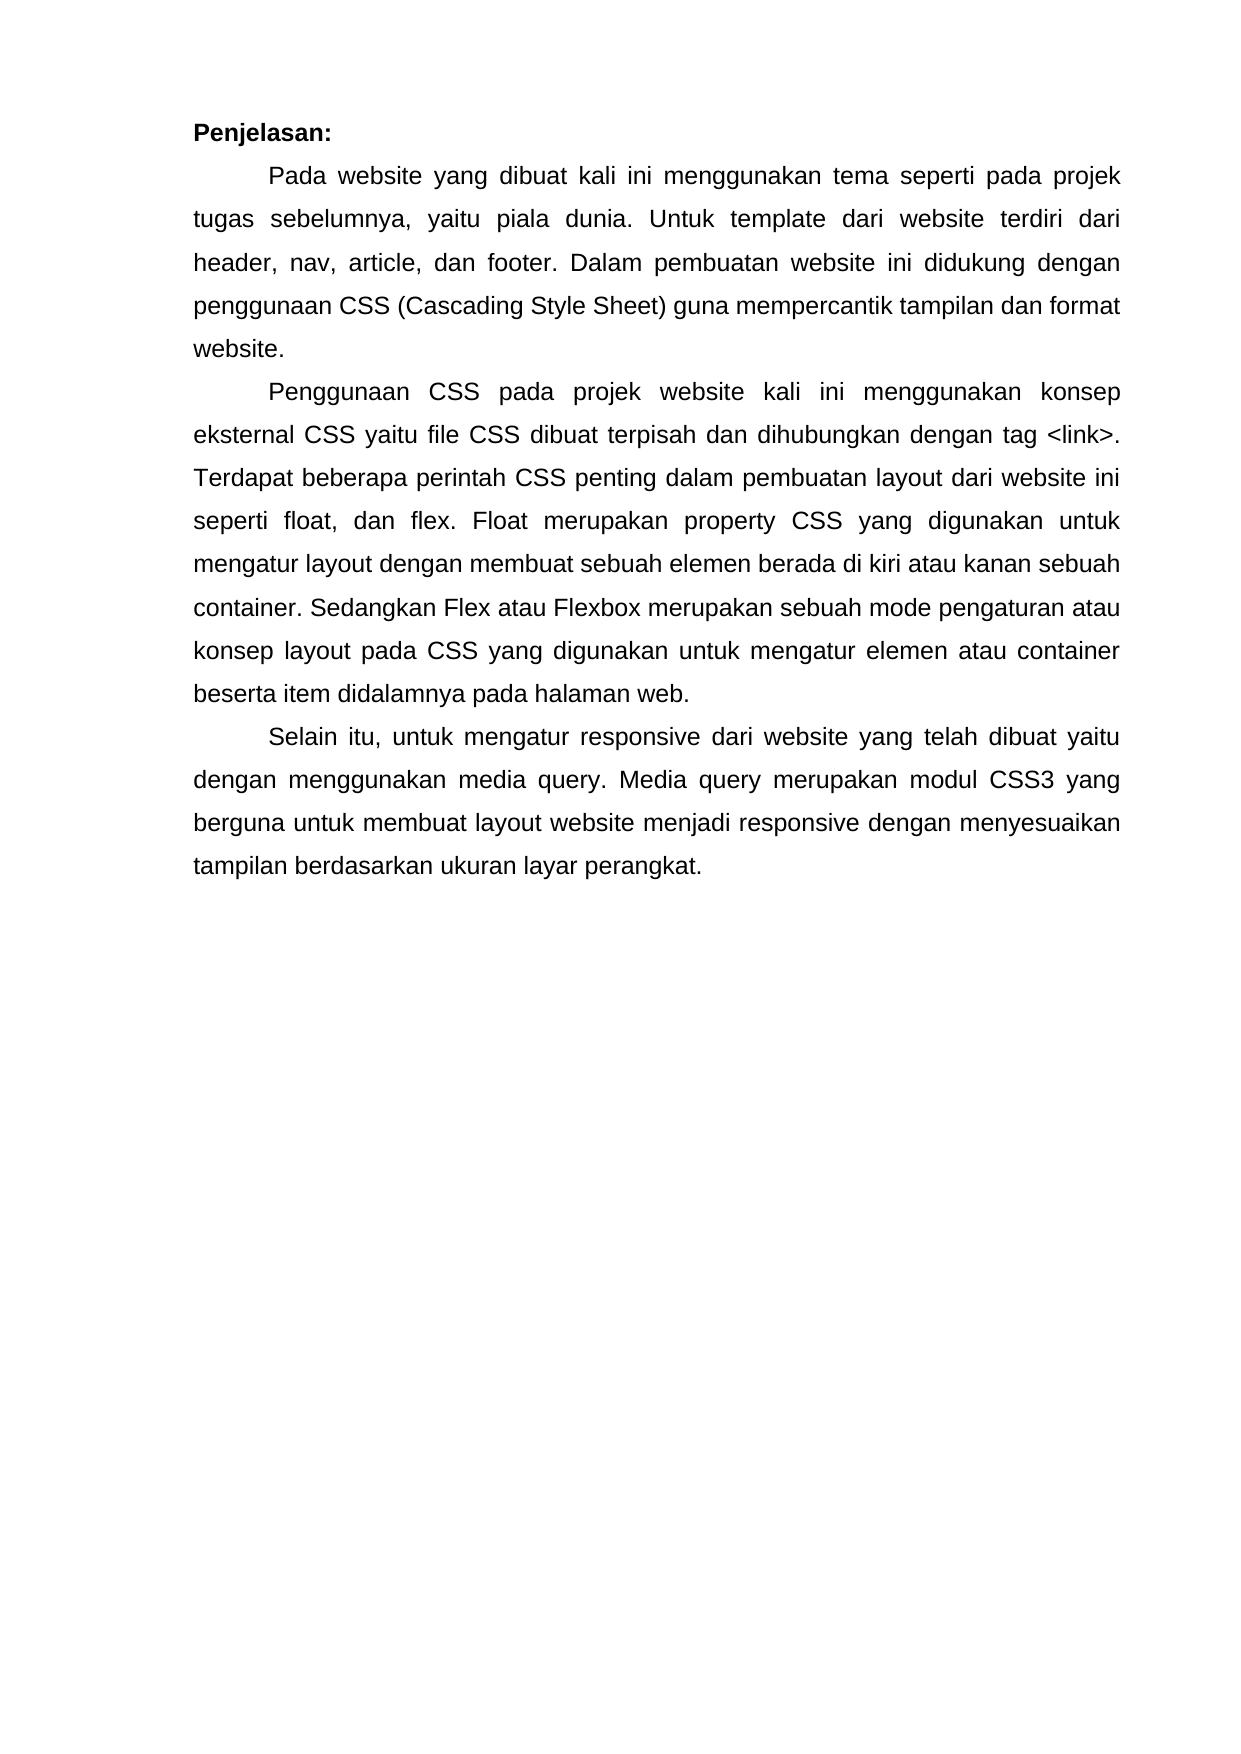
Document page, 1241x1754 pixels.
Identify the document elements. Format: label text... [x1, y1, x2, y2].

list Penjelasan: [193, 118, 1122, 147]
list Penggunaan CSS pada projek website kali ini menggunakan konsep eksternal CSS yaitu file CSS dibuat terpisah dan dihubungkan dengan tag <link>. Terdapat beberapa perintah CSS penting dalam pembuatan layout dari website ini seperti float, dan flex. Float merupakan property CSS yang digunakan untuk mengatur layout dengan membuat sebuah elemen berada di kiri atau kanan sebuah container. Sedangkan Flex atau Flexbox merupakan sebuah mode pengaturan atau konsep layout pada CSS yang digunakan untuk mengatur elemen atau container beserta item didalamnya pada halaman web. [193, 377, 1122, 707]
list Pada website yang dibuat kali ini menggunakan tema seperti pada projek tugas sebelumnya, yaitu piala dunia. Untuk template dari website terdiri dari header, nav, article, dan footer. Dalam pembuatan website ini didukung dengan penggunaan CSS (Cascading Style Sheet) guna mempercantik tampilan dan format website. [193, 161, 1122, 362]
list Selain itu, untuk mengatur responsive dari website yang telah dibuat yaitu dengan menggunakan media query. Media query merupakan modul CSS3 yang berguna untuk membuat layout website menjadi responsive dengan menyesuaikan tampilan berdasarkan ukuran layar perangkat. [193, 722, 1122, 880]
